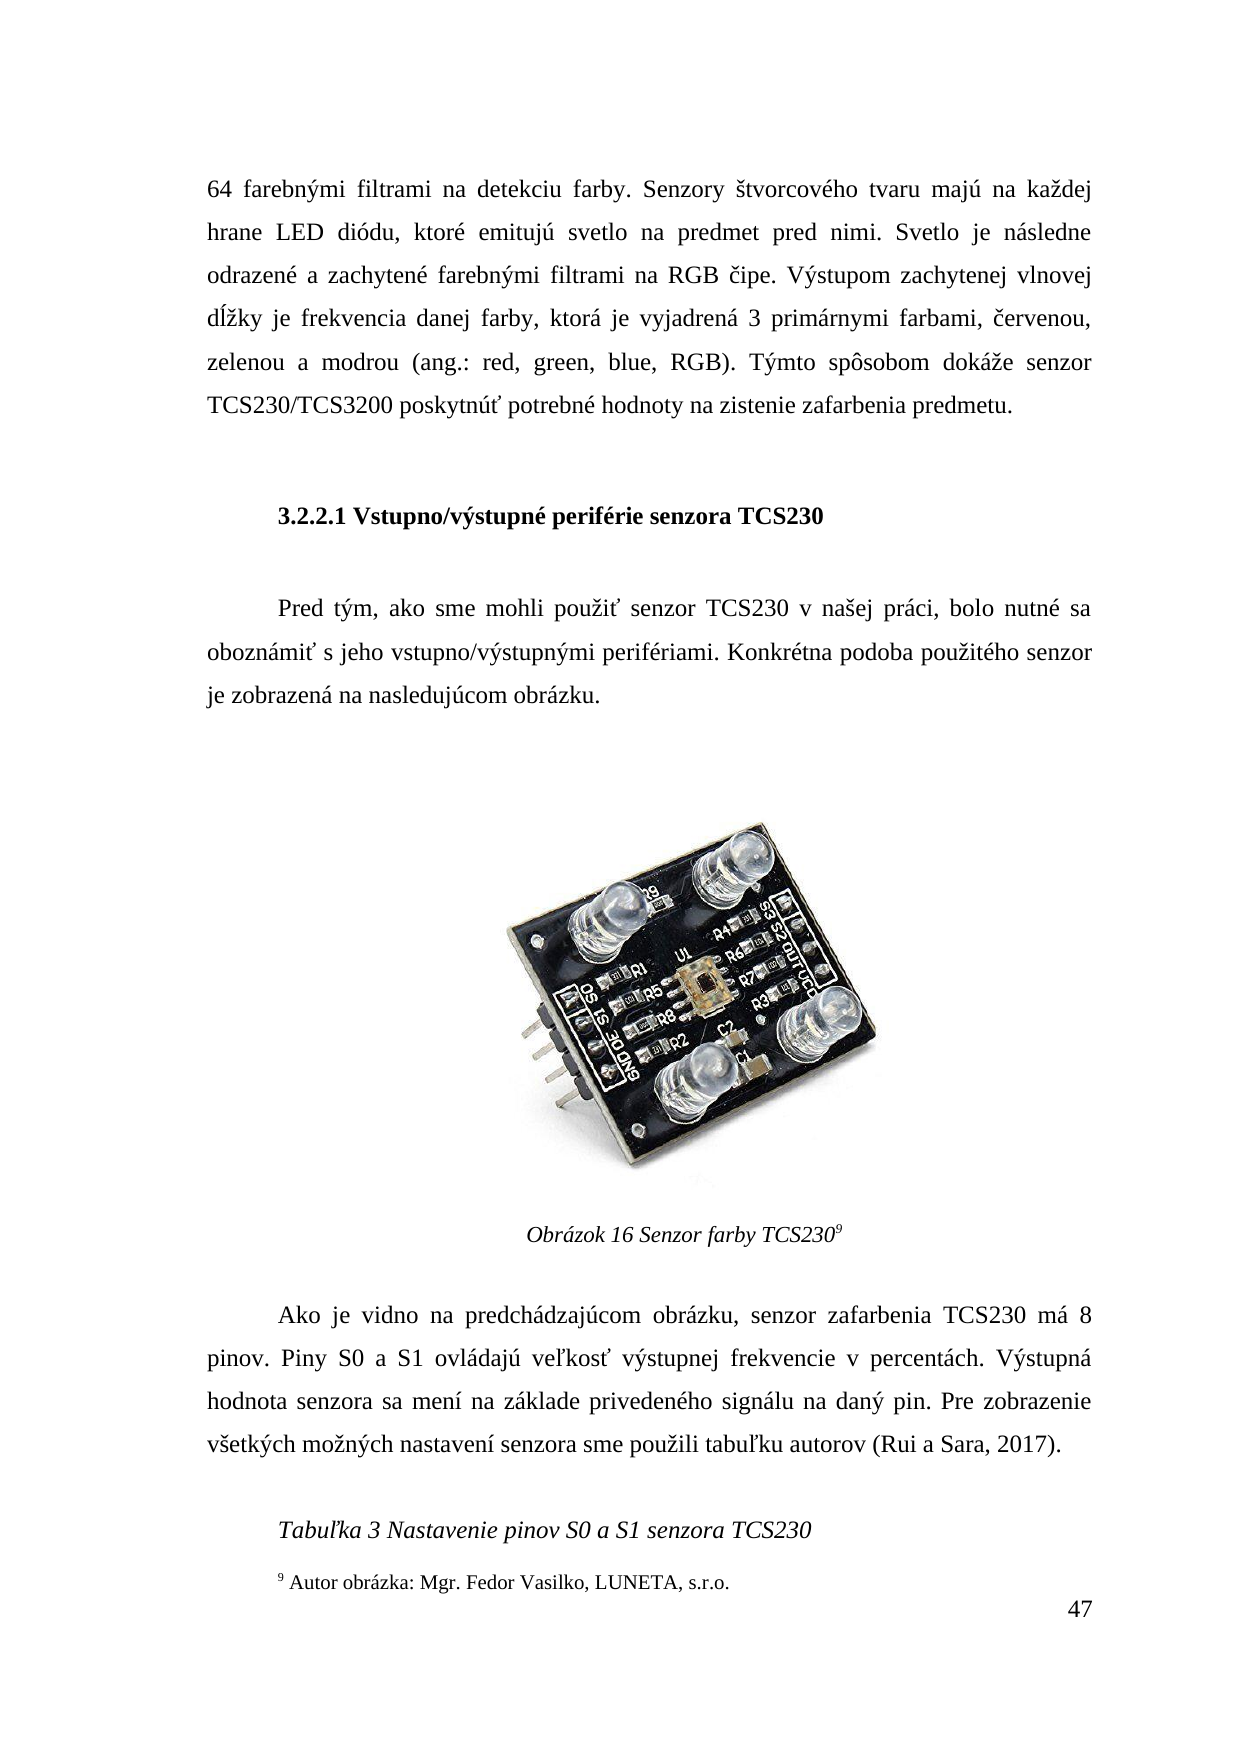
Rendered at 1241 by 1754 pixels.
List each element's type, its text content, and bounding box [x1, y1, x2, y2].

subtitle 3.2.2.1 Vstupno/výstupné periférie senzora TCS230 [207, 501, 1092, 530]
text Ako je vidno na predchádzajúcom obrázku, senzor zafarbenia TCS230 má 8 pinov. Piny S0 a S1 ovládajú veľkosť výstupnej frekvencie v percentách. Výstupná hodnota senzora sa mení na základe privedeného signálu na daný pin. Pre zobrazenie všetkých možných nastavení senzora sme použili tabuľku autorov (Rui a Sara, 2017). [207, 1300, 1092, 1458]
picture [464, 766, 906, 1207]
text Tabuľka 3 Nastavenie pinov S0 a S1 senzora TCS230 [207, 1516, 1092, 1544]
text Pred tým, ako sme mohli použiť senzor TCS230 v našej práci, bolo nutné sa oboznámiť s jeho vstupno/výstupnými perifériami. Konkrétna podoba použitého senzor je zobrazená na nasledujúcom obrázku. [207, 593, 1092, 708]
text Obrázok 16 Senzor farby TCS230 [207, 1221, 1092, 1247]
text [207, 174, 1092, 418]
